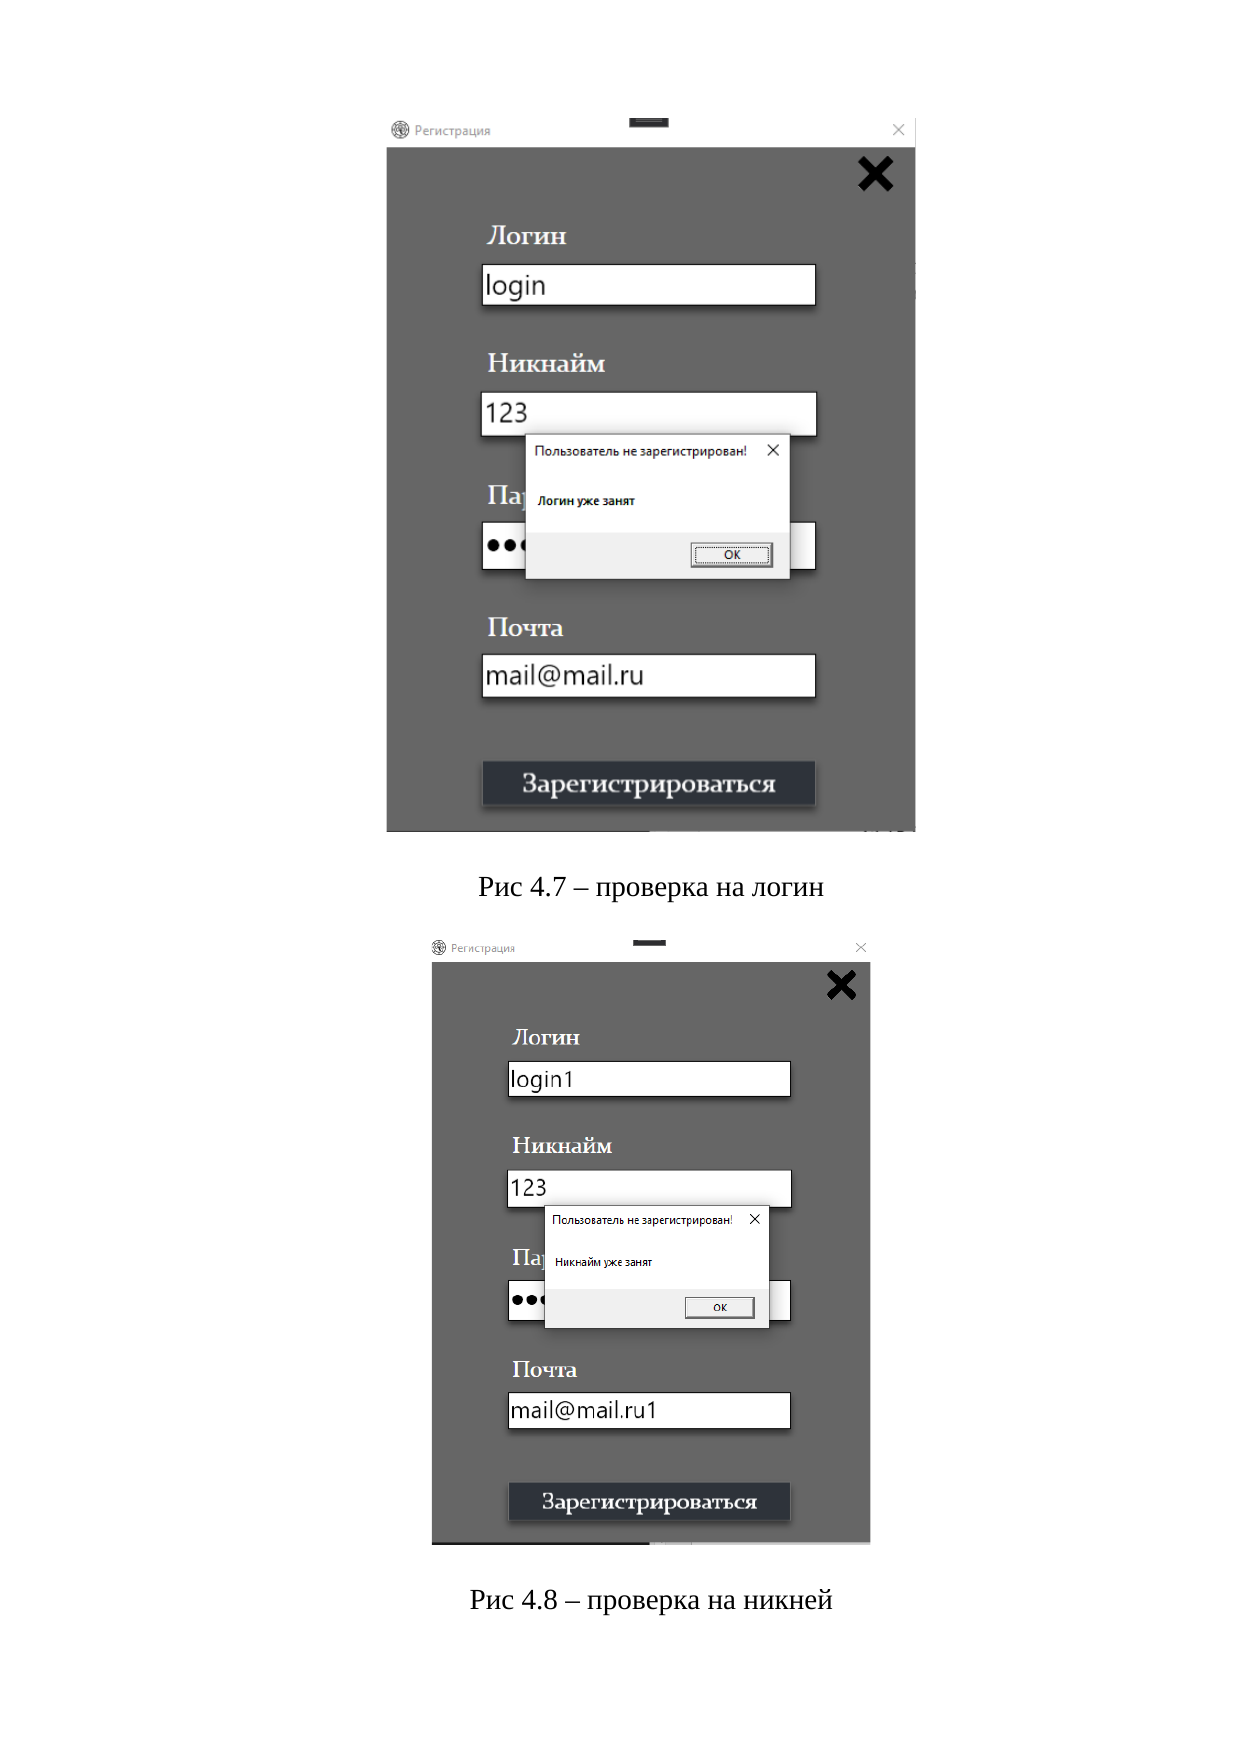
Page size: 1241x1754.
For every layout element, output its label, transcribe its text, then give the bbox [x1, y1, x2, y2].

text Рис 4.7 – проверка на логин [136, 869, 1166, 902]
picture [386, 118, 916, 832]
picture [431, 940, 871, 1545]
text Рис 4.8 – проверка на никней [136, 1582, 1166, 1615]
